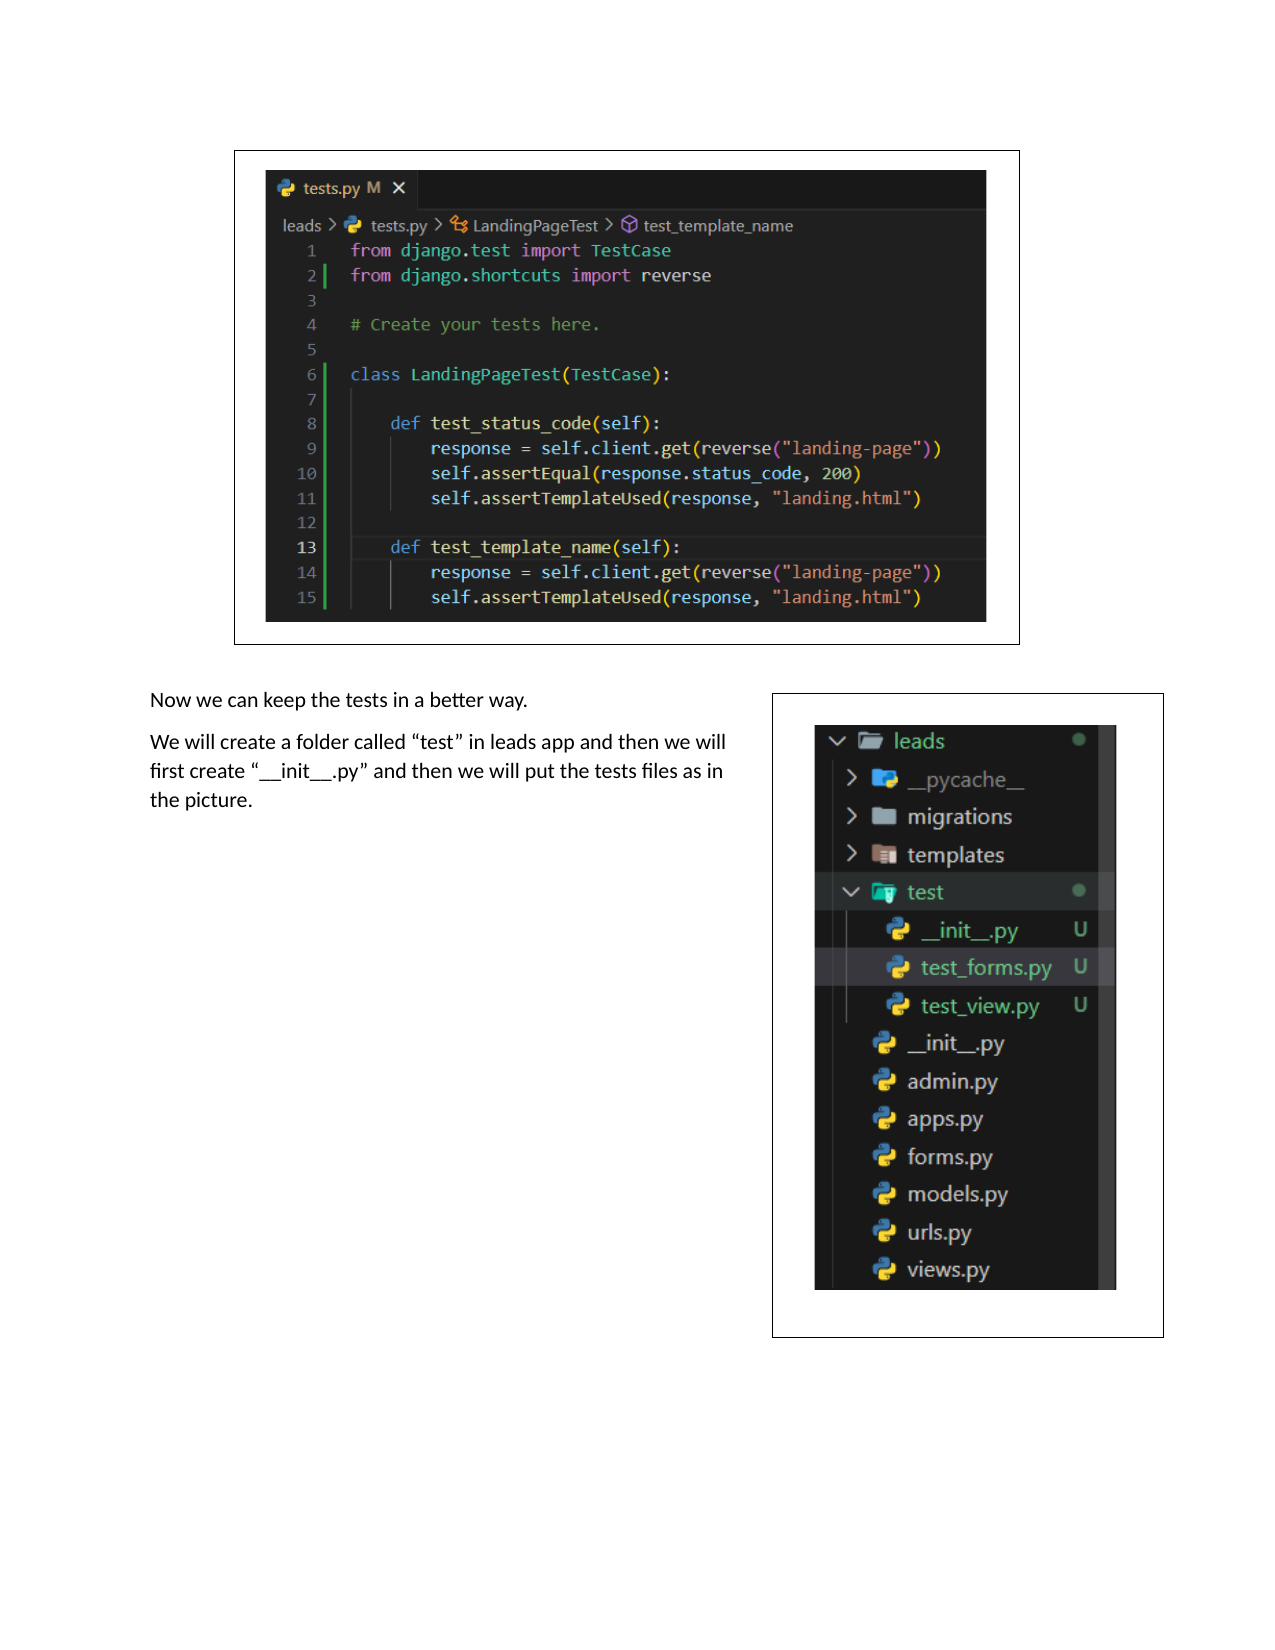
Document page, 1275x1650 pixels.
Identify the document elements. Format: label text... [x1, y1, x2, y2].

table_header [235, 151, 1019, 643]
table_header [773, 694, 1163, 1337]
picture [264, 170, 986, 620]
picture [813, 725, 1116, 1287]
text Now we can keep the tests in a better way. [150, 686, 1125, 713]
